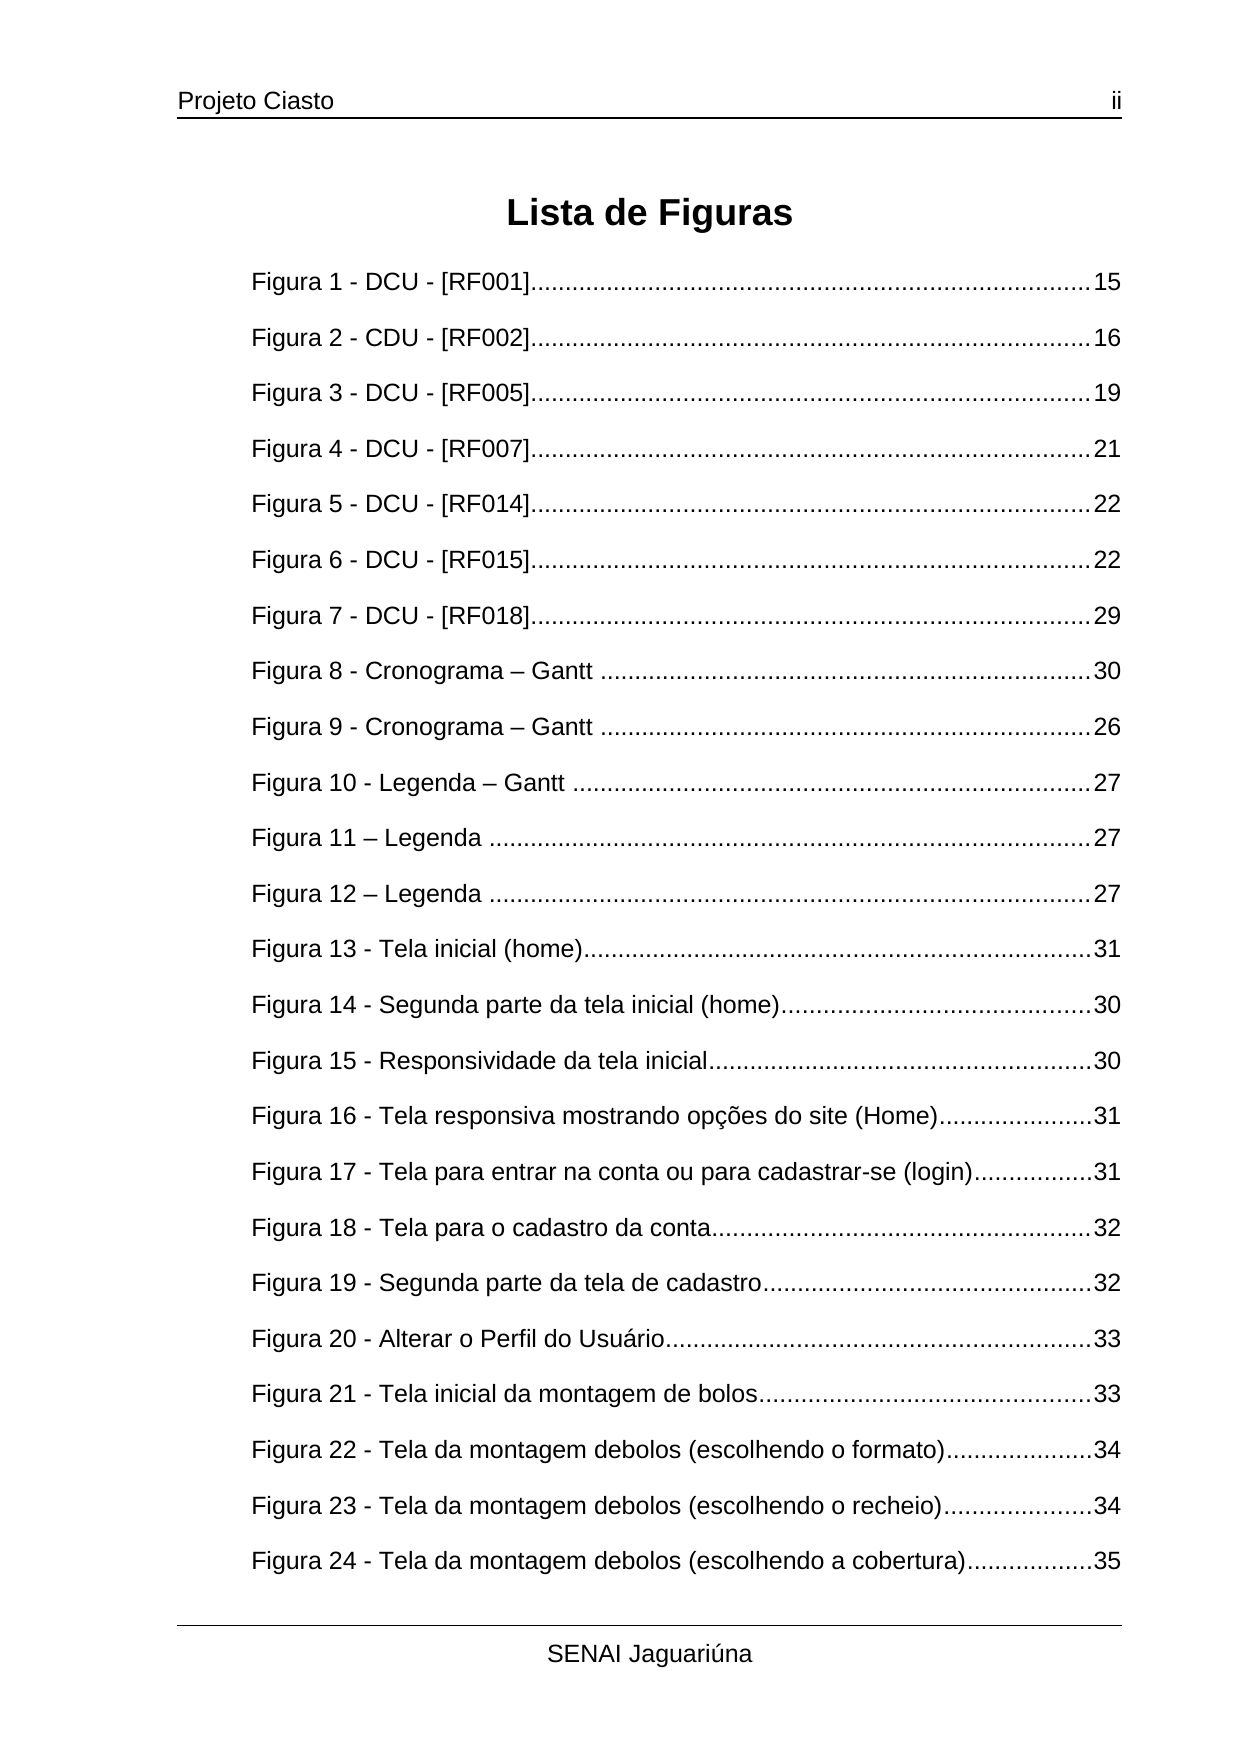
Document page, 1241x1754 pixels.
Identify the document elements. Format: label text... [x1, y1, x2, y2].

text Figura 16 - Tela responsiva mostrando opções do site (Home) 31 [177, 1101, 1122, 1130]
text Figura 9 - Cronograma – Gantt 26 [177, 712, 1122, 741]
text Figura 15 - Responsividade da tela inicial 30 [177, 1046, 1122, 1074]
text Figura 19 - Segunda parte da tela de cadastro 32 [177, 1268, 1122, 1297]
text Figura 10 - Legenda – Gantt 27 [177, 767, 1122, 796]
text Figura 11 – Legenda 27 [177, 823, 1122, 852]
text Figura 1 - DCU - [RF001] 15 [177, 267, 1122, 296]
text Figura 17 - Tela para entrar na conta ou para cadastrar-se (login) 31 [177, 1157, 1122, 1186]
text Figura 7 - DCU - [RF018] 29 [177, 601, 1122, 629]
text Figura 2 - CDU - [RF002] 16 [177, 322, 1122, 351]
text Figura 6 - DCU - [RF015] 22 [177, 545, 1122, 574]
text Figura 20 - Alterar o Perfil do Usuário 33 [177, 1324, 1122, 1352]
text Figura 14 - Segunda parte da tela inicial (home) 30 [177, 990, 1122, 1019]
text Figura 3 - DCU - [RF005] 19 [177, 378, 1122, 407]
text Lista de Figuras [177, 190, 1122, 233]
text Figura 23 - Tela da montagem debolos (escolhendo o recheio) 34 [177, 1491, 1122, 1519]
text Figura 5 - DCU - [RF014] 22 [177, 489, 1122, 518]
text Figura 21 - Tela inicial da montagem de bolos 33 [177, 1379, 1122, 1408]
text Figura 12 – Legenda 27 [177, 879, 1122, 907]
text Figura 13 - Tela inicial (home) 31 [177, 934, 1122, 963]
text Figura 4 - DCU - [RF007] 21 [177, 434, 1122, 462]
text Figura 8 - Cronograma – Gantt 30 [177, 656, 1122, 685]
text Figura 18 - Tela para o cadastro da conta 32 [177, 1212, 1122, 1241]
text Figura 24 - Tela da montagem debolos (escolhendo a cobertura) 35 [177, 1546, 1122, 1575]
text Figura 22 - Tela da montagem debolos (escolhendo o formato) 34 [177, 1435, 1122, 1464]
